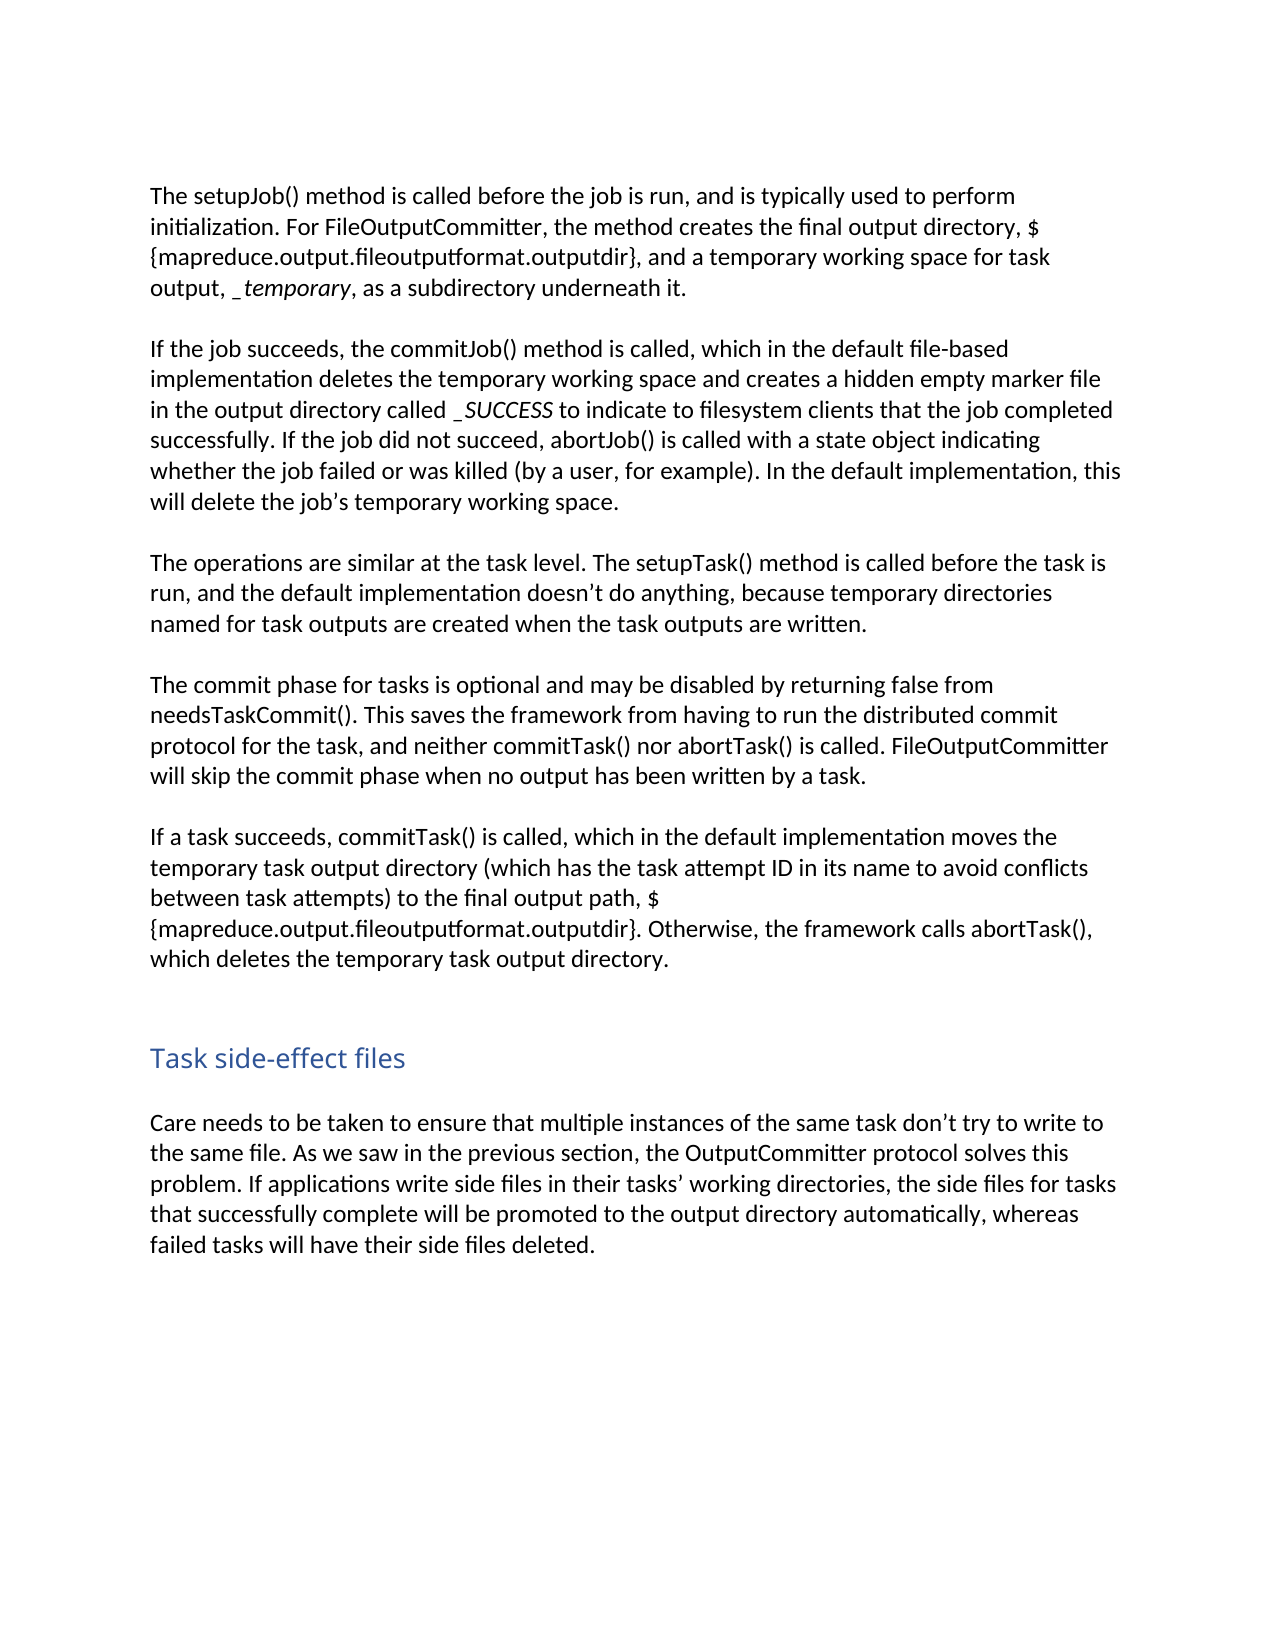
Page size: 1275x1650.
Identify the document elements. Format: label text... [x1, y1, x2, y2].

text If a task succeeds, commitTask() is called, which in the default implementation moves the temporary task output directory (which has the task attempt ID in its name to avoid conflicts between task attempts) to the final output path, ${mapreduce.output.fileoutputformat.outputdir}. Otherwise, the framework calls abortTask(), which deletes the temporary task output directory. [150, 821, 1125, 974]
text The commit phase for tasks is optional and may be disabled by returning false from needsTaskCommit(). This saves the framework from having to run the distributed commit protocol for the task, and neither commitTask() nor abortTask() is called. FileOutputCommitter will skip the commit phase when no output has been written by a task. [150, 669, 1125, 791]
text The setupJob() method is called before the job is run, and is typically used to perform initialization. For FileOutputCommitter, the method creates the final output directory, ${mapreduce.output.fileoutputformat.outputdir}, and a temporary working space for task output, _temporary, as a subdirectory underneath it. [150, 181, 1125, 303]
text Care needs to be taken to ensure that multiple instances of the same task don’t try to write to the same file. As we saw in the previous section, the OutputCommitter protocol solves this problem. If applications write side files in their tasks’ working directories, the side files for tasks that successfully complete will be promoted to the output directory automatically, whereas failed tasks will have their side files deleted. [150, 1107, 1125, 1259]
text If the job succeeds, the commitJob() method is called, which in the default file-based implementation deletes the temporary working space and creates a hidden empty marker file in the output directory called _SUCCESS to indicate to filesystem clients that the job completed successfully. If the job did not succeed, abortJob() is called with a state object indicating whether the job failed or was killed (by a user, for example). In the default implementation, this will delete the job’s temporary working space. [150, 333, 1125, 516]
subtitle Task side-effect files [150, 1039, 1125, 1076]
text The operations are similar at the task level. The setupTask() method is called before the task is run, and the default implementation doesn’t do anything, because temporary directories named for task outputs are created when the task outputs are written. [150, 547, 1125, 638]
